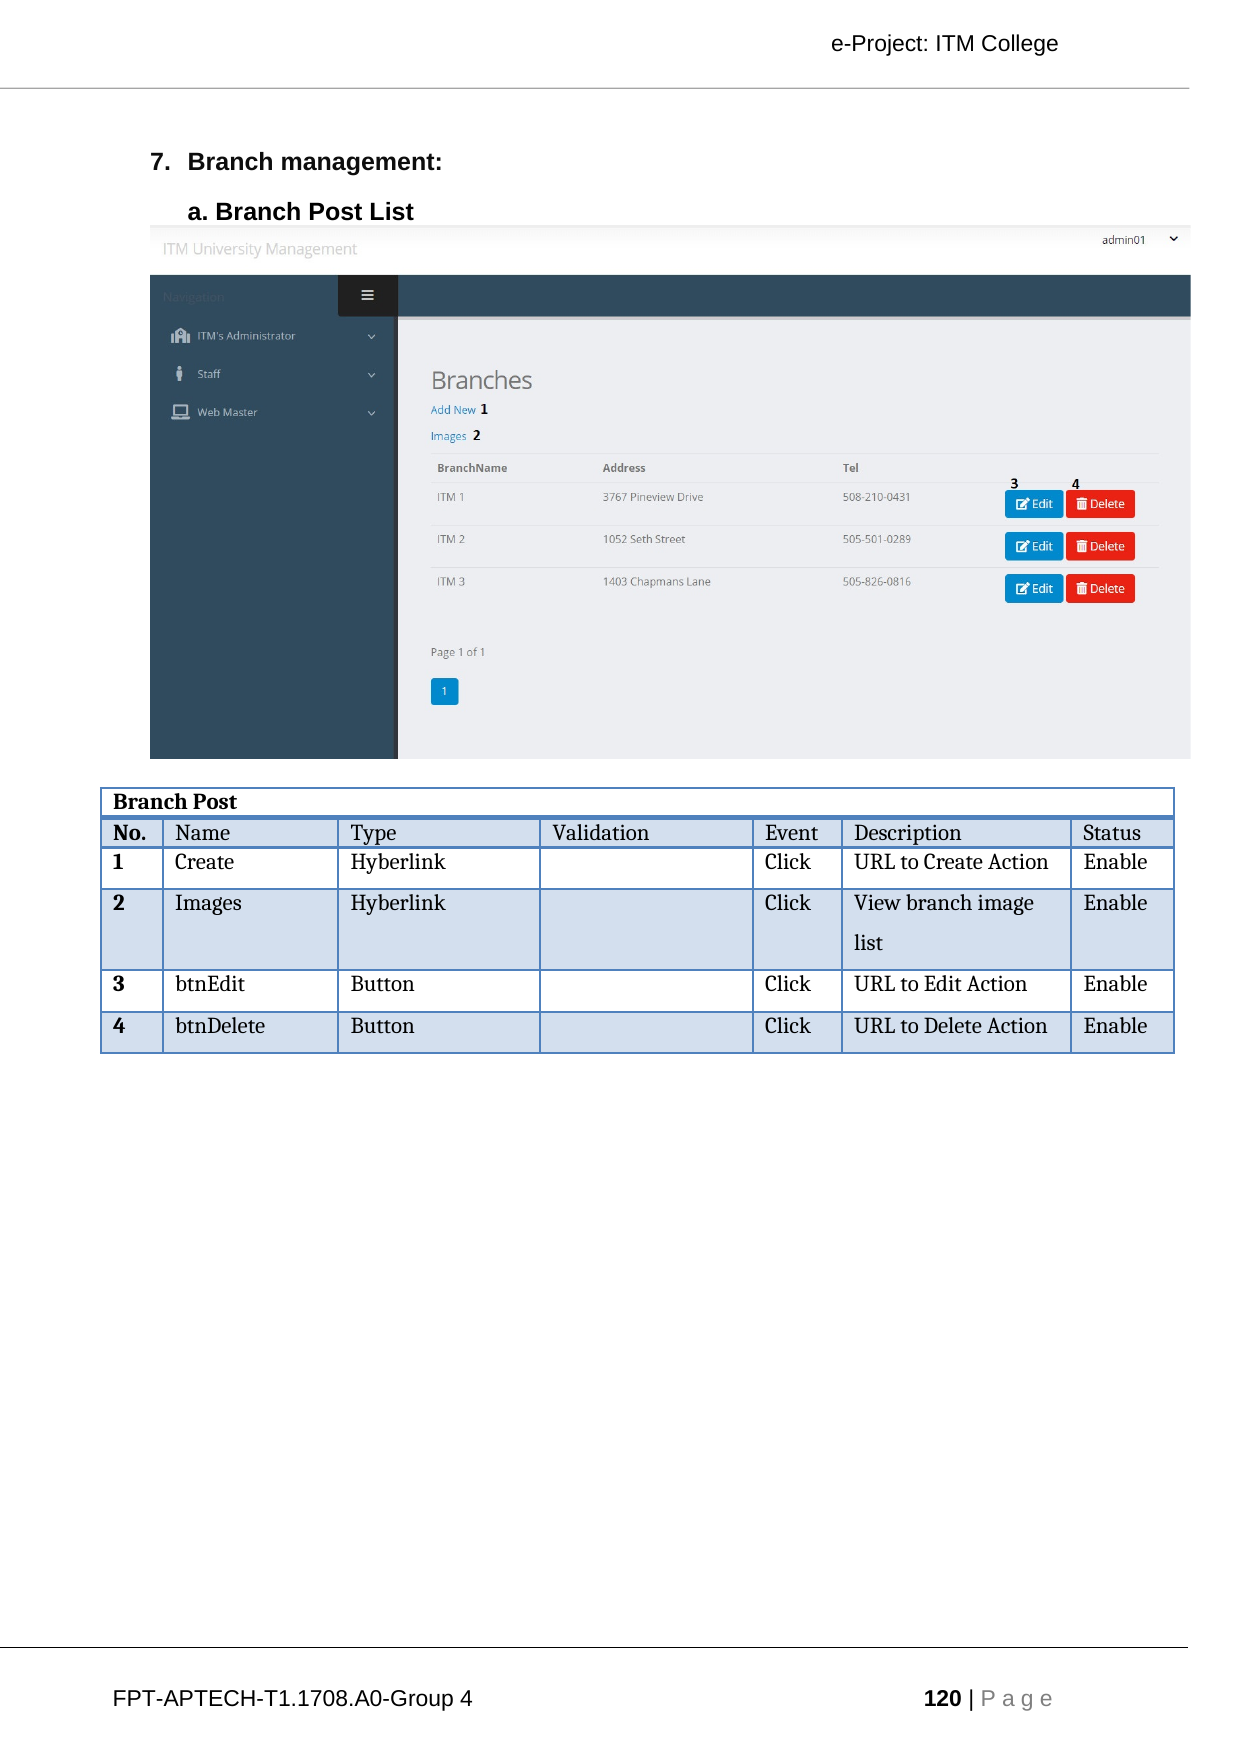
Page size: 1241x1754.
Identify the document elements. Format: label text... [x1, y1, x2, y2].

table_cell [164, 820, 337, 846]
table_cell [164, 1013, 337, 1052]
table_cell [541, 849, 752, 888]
picture [150, 225, 1191, 759]
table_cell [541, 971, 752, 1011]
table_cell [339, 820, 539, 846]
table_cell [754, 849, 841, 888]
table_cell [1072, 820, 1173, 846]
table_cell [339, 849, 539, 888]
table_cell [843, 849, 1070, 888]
text a. Branch Post List [187, 197, 1162, 225]
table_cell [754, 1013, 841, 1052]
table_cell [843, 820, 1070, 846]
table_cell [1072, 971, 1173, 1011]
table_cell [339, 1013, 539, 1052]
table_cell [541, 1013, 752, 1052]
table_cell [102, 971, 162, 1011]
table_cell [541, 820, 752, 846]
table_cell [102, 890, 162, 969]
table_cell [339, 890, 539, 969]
list Branch management: [150, 147, 1162, 176]
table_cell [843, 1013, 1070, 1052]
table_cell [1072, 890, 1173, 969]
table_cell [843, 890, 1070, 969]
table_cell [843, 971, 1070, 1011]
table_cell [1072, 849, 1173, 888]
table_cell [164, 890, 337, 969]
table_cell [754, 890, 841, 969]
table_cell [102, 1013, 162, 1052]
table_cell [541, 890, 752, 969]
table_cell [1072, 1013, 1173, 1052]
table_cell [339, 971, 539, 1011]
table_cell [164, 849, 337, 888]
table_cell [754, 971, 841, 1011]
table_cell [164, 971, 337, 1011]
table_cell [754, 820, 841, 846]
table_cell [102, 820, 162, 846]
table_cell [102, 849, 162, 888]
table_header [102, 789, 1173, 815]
